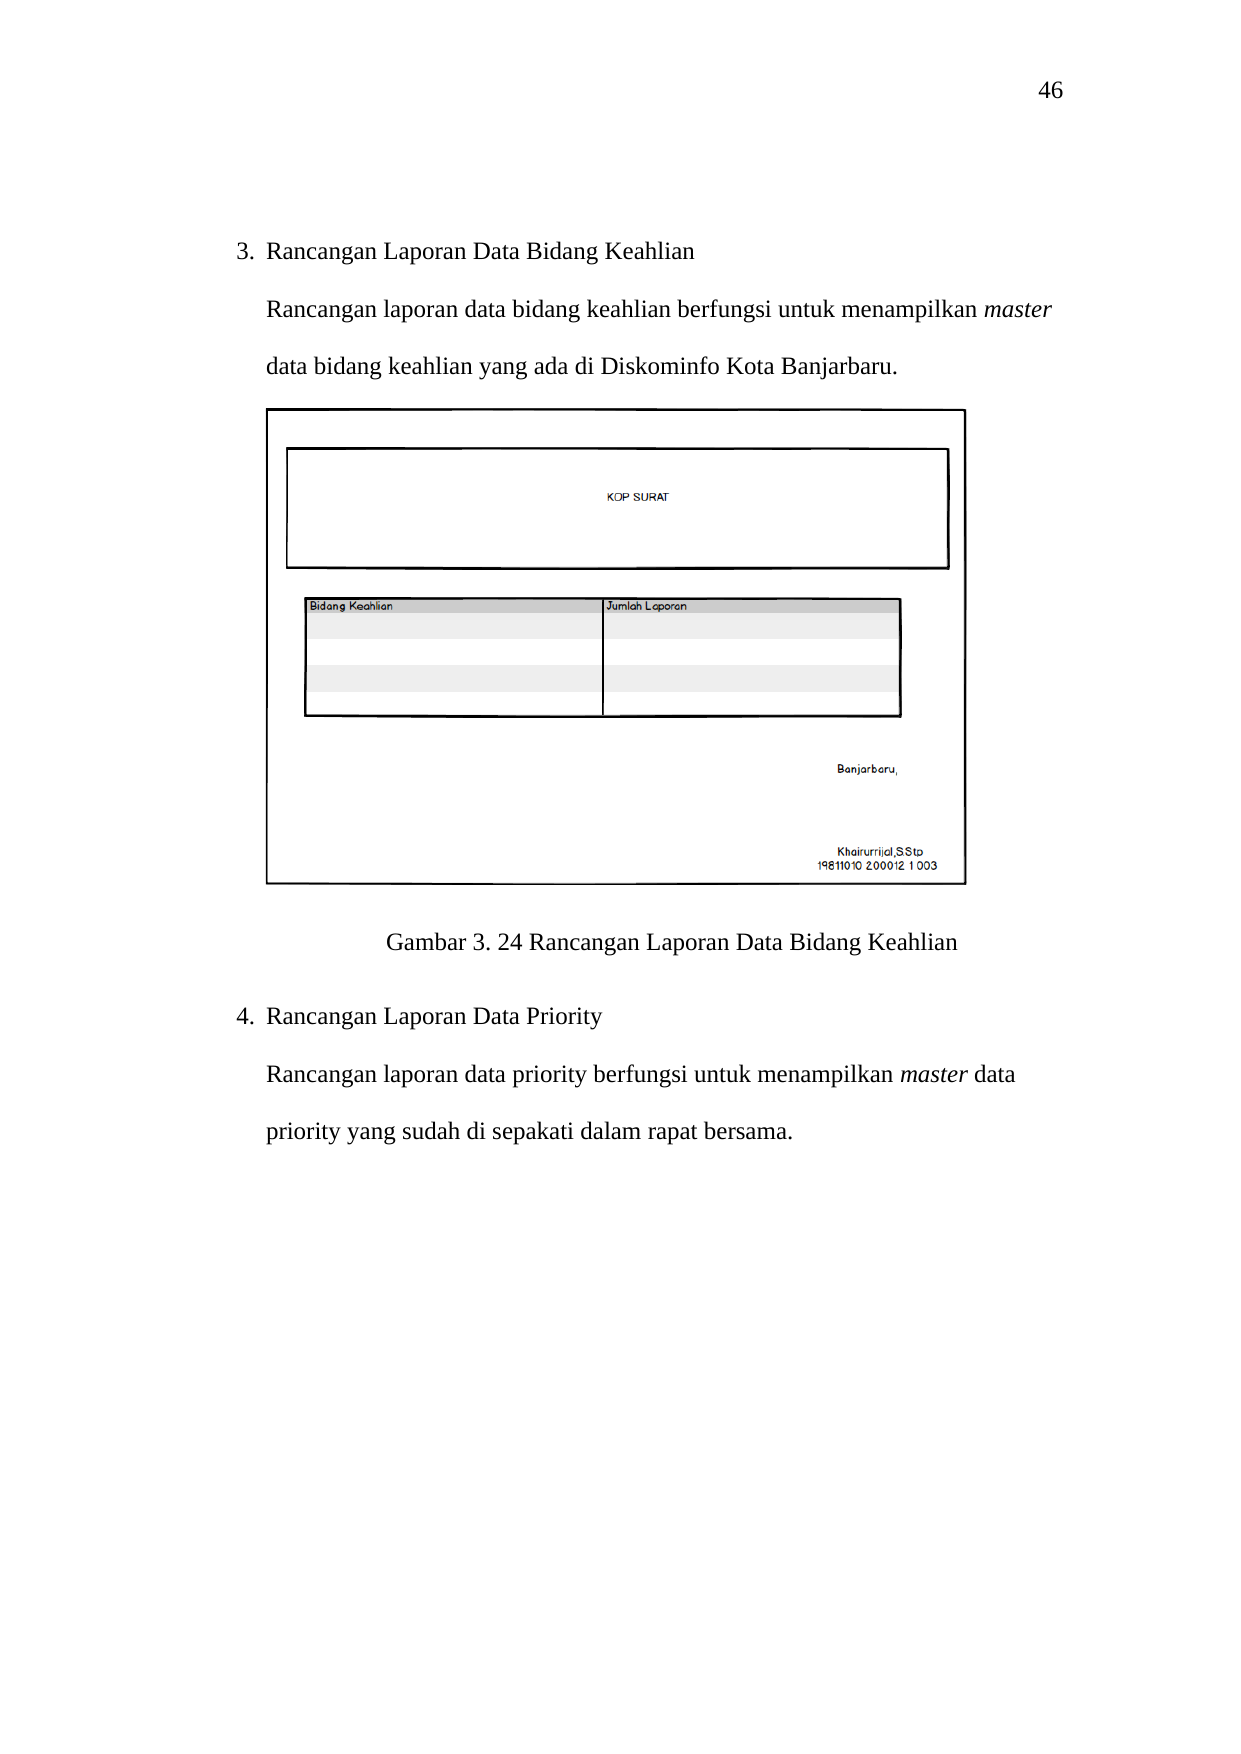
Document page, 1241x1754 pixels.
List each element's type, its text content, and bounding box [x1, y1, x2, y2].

list Rancangan Laporan Data Priority [236, 1001, 1063, 1030]
text Gambar 3. 24 Rancangan Laporan Data Bidang Keahlian [281, 927, 1063, 956]
picture [265, 408, 1093, 899]
list Rancangan laporan data bidang keahlian berfungsi untuk menampilkan master data bidang keahlian yang ada di Diskominfo Kota Banjarbaru. [266, 294, 1063, 380]
list Rancangan laporan data priority berfungsi untuk menampilkan master data priority yang sudah di sepakati dalam rapat bersama. [266, 1059, 1063, 1145]
list Rancangan Laporan Data Bidang Keahlian [236, 236, 1063, 265]
